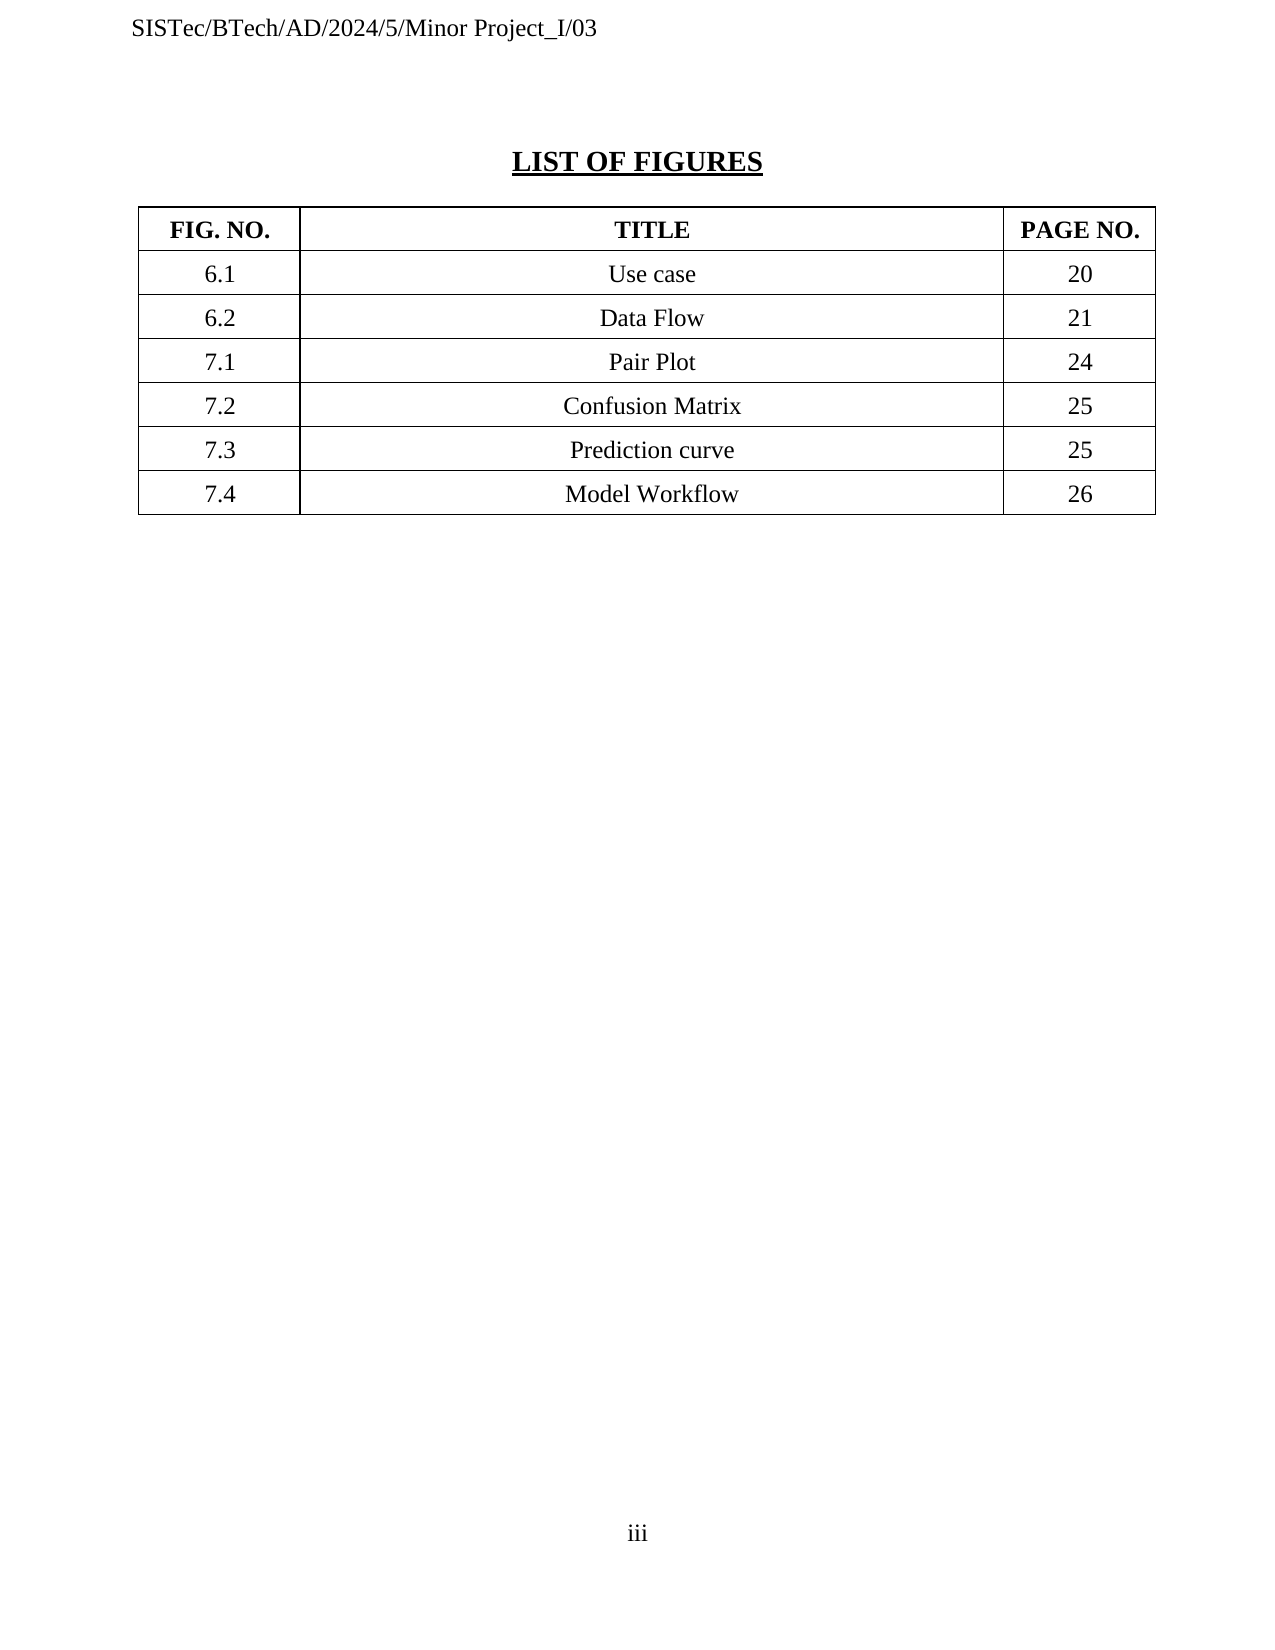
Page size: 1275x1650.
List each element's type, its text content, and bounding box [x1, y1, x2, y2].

table_cell 7.1 [139, 339, 299, 382]
table_cell 26 [1004, 471, 1155, 514]
table_cell 24 [1004, 339, 1155, 382]
table_cell 7.2 [139, 383, 299, 426]
table_cell 20 [1004, 251, 1155, 294]
text LIST OF FIGURES [510, 144, 765, 178]
table_cell 21 [1004, 295, 1155, 338]
table_cell Confusion Matrix [301, 383, 1003, 426]
table_cell 6.1 [139, 251, 299, 294]
text SISTec/BTech/AD/2024/5/Minor Project_I/03 [50, 13, 1169, 42]
table_cell Prediction curve [301, 427, 1003, 470]
table_cell 7.3 [139, 427, 299, 470]
table_cell Use case [301, 251, 1003, 294]
table_cell 25 [1004, 427, 1155, 470]
table_cell 25 [1004, 383, 1155, 426]
table_cell Model Workflow [301, 471, 1003, 514]
table_cell 6.2 [139, 295, 299, 338]
table_cell 7.4 [139, 471, 299, 514]
table_header FIG. NO. [139, 208, 299, 250]
table_header TITLE [301, 208, 1003, 250]
table_cell Pair Plot [301, 339, 1003, 382]
table_cell Data Flow [301, 295, 1003, 338]
table_header PAGE NO. [1004, 208, 1155, 250]
